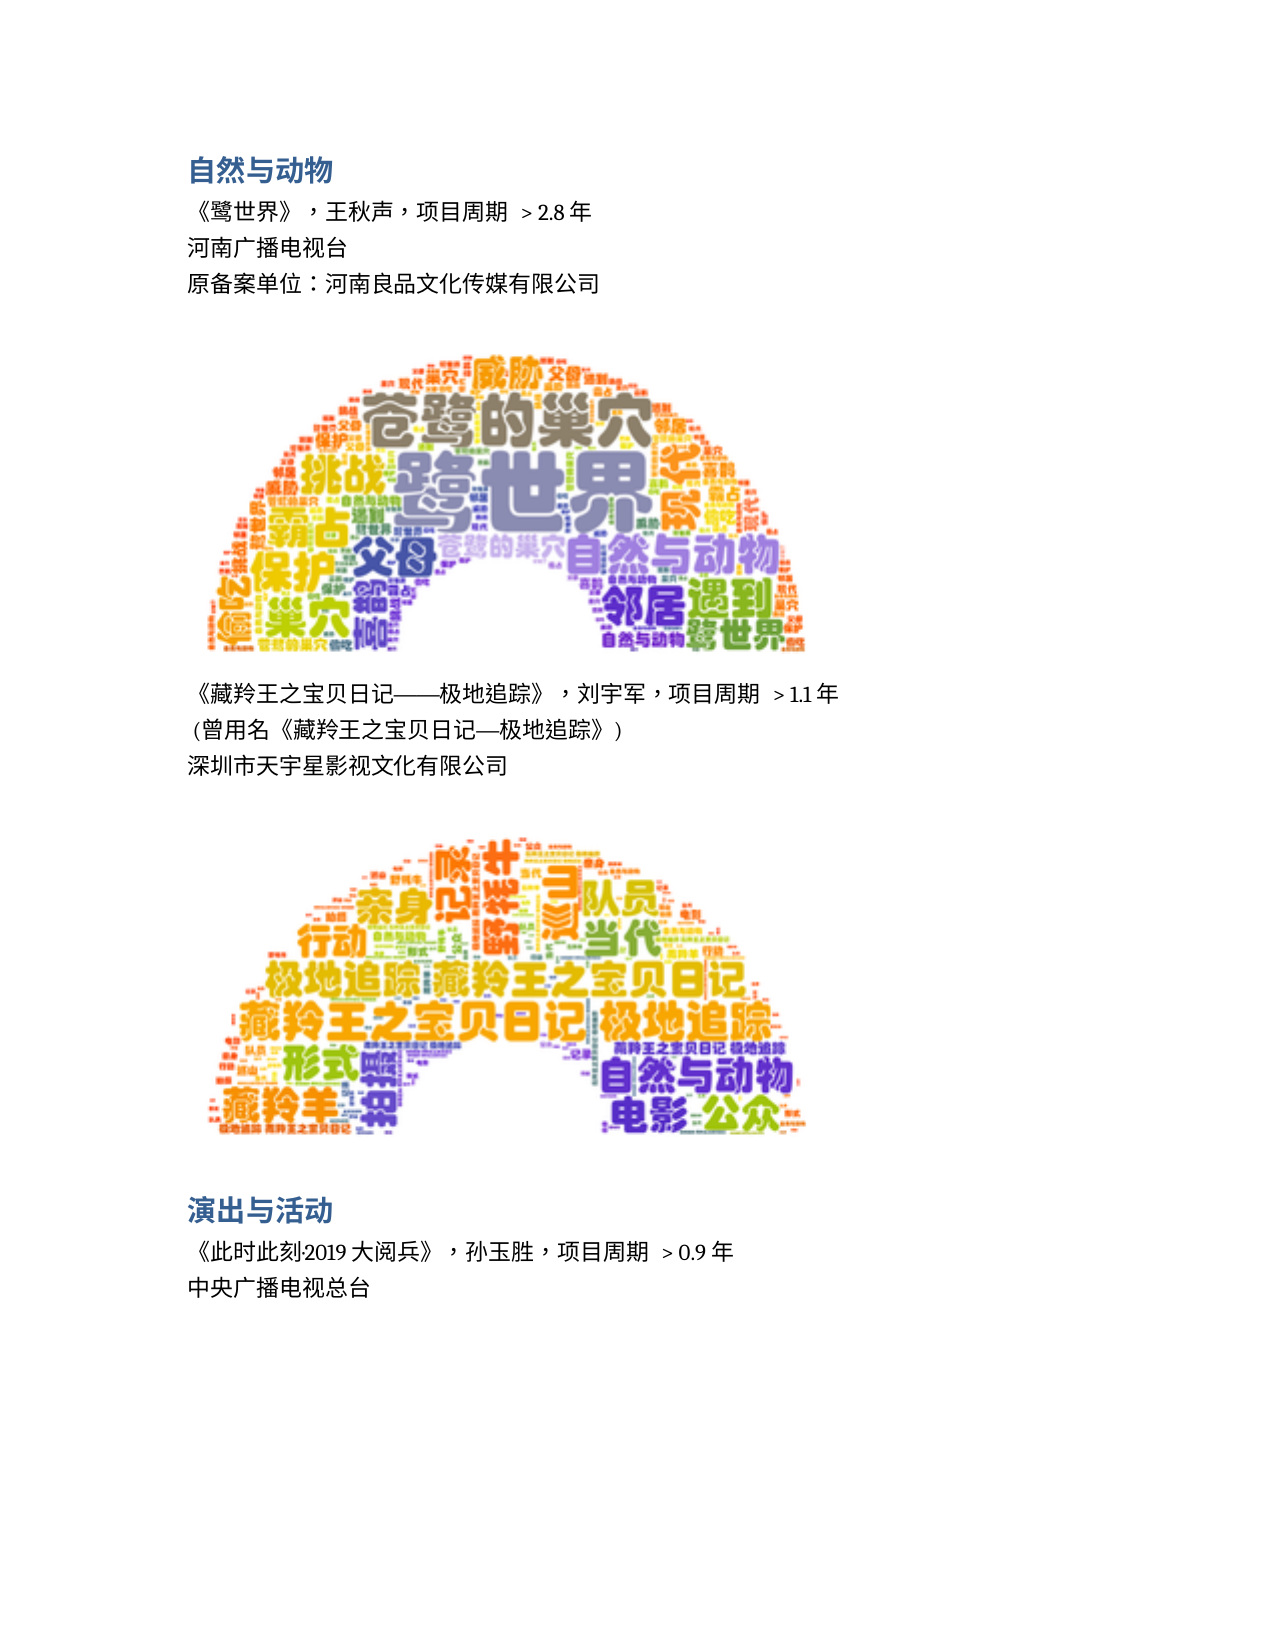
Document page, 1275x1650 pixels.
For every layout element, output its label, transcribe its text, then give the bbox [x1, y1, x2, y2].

picture [206, 836, 807, 1137]
text 《鹭世界》，王秋声，项目周期 > 2.8 年 河南广播电视台 原备案单位：河南良品文化传媒有限公司 [187, 196, 1087, 329]
text 《此时此刻·2019大阅兵》，孙玉胜，项目周期 > 0.9 年 中央广播电视总台 [187, 1236, 1087, 1333]
picture [206, 353, 807, 654]
subtitle 演出与活动 [187, 1190, 1087, 1230]
subtitle 自然与动物 [187, 150, 1087, 190]
text 《藏羚王之宝贝日记——极地追踪》，刘宇军，项目周期 > 1.1 年 (曾用名《藏羚王之宝贝日记—极地追踪》) 深圳市天宇星影视文化有限公司 [187, 678, 1087, 812]
